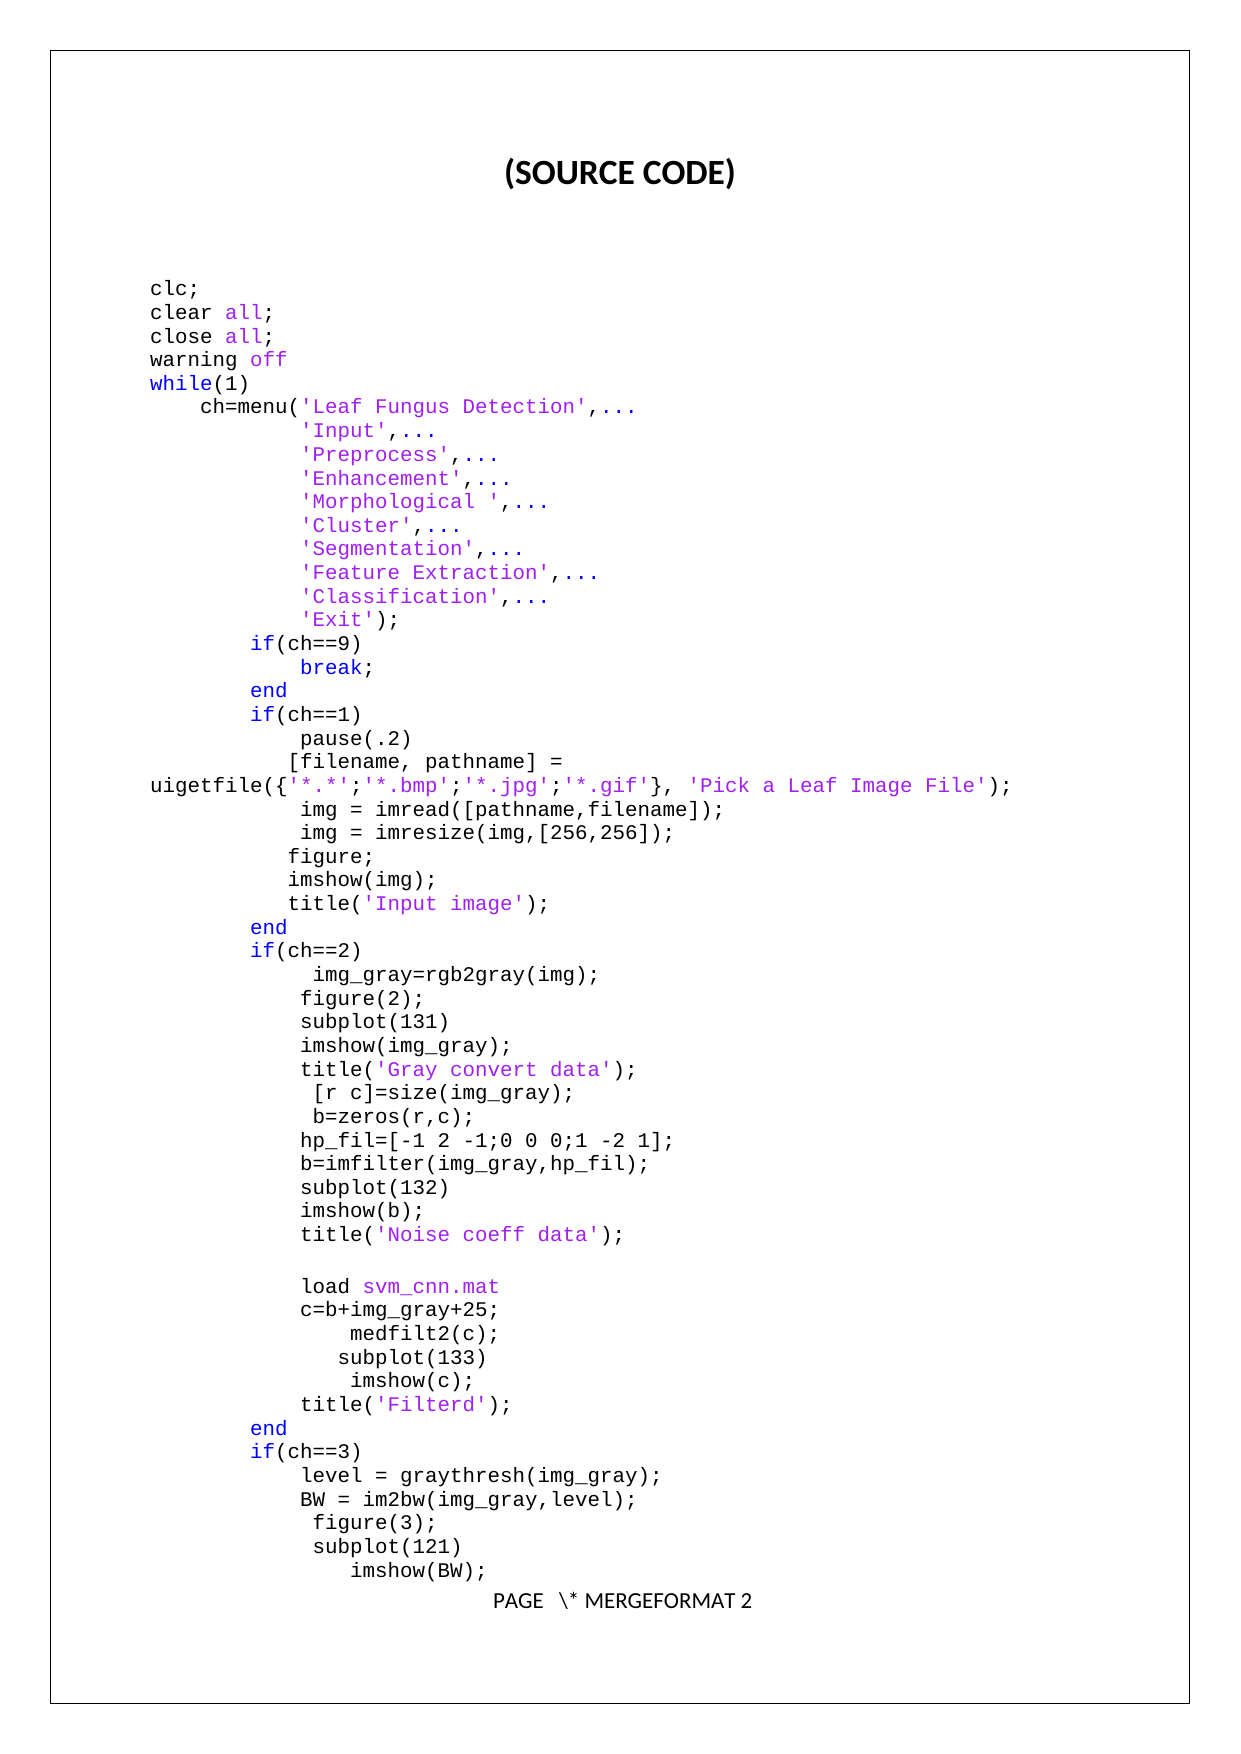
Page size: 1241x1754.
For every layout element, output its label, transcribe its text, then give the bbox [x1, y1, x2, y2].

text imshow(BW); [150, 1559, 1090, 1583]
text subplot(132) [150, 1177, 1090, 1201]
text pause(.2) [150, 728, 1090, 751]
text 'Input',... [150, 420, 1090, 444]
text close all; [150, 326, 1090, 349]
text figure(3); [150, 1512, 1090, 1536]
text img_gray=rgb2gray(img); [150, 964, 1090, 988]
text subplot(121) [150, 1536, 1090, 1559]
text title('Filterd'); [150, 1394, 1090, 1418]
text (SOURCE CODE) [150, 150, 972, 193]
text imshow(img); [150, 869, 1090, 893]
text img = imresize(img,[256,256]); [150, 822, 1090, 846]
text 'Exit'); [150, 609, 1090, 633]
text clear all; [150, 302, 1090, 326]
text if(ch==2) [150, 940, 1090, 964]
text subplot(131) [150, 1011, 1090, 1035]
text ch=menu('Leaf Fungus Detection',... [150, 397, 1090, 420]
text break; [150, 657, 1090, 680]
text figure(2); [150, 988, 1090, 1011]
text [filename, pathname] = uigetfile({'*.*';'*.bmp';'*.jpg';'*.gif'}, 'Pick a Leaf Image File'); [150, 751, 1090, 798]
text level = graythresh(img_gray); [150, 1465, 1090, 1489]
text 'Feature Extraction',... [150, 562, 1090, 586]
text title('Input image'); [150, 893, 1090, 917]
text end [150, 917, 1090, 940]
text imshow(c); [150, 1370, 1090, 1394]
text img = imread([pathname,filename]); [150, 798, 1090, 822]
text if(ch==9) [150, 633, 1090, 657]
text figure; [150, 846, 1090, 869]
text hp_fil=[-1 2 -1;0 0 0;1 -2 1]; [150, 1129, 1090, 1153]
text end [150, 680, 1090, 704]
text title('Gray convert data'); [150, 1059, 1090, 1082]
text end [150, 1418, 1090, 1441]
text title('Noise coeff data'); [150, 1224, 1090, 1248]
text load svm_cnn.mat [150, 1276, 1090, 1299]
text b=imfilter(img_gray,hp_fil); [150, 1153, 1090, 1177]
text [r c]=size(img_gray); [150, 1082, 1090, 1106]
text 'Segmentation',... [150, 538, 1090, 562]
text b=zeros(r,c); [150, 1106, 1090, 1129]
text subplot(133) [150, 1347, 1090, 1370]
text BW = im2bw(img_gray,level); [150, 1489, 1090, 1512]
text if(ch==3) [150, 1441, 1090, 1465]
text while(1) [150, 373, 1090, 397]
text warning off [150, 349, 1090, 373]
text if(ch==1) [150, 704, 1090, 728]
text c=b+img_gray+25; [150, 1299, 1090, 1323]
text clc; [150, 278, 1090, 302]
text 'Morphological ',... [150, 491, 1090, 515]
text 'Enhancement',... [150, 467, 1090, 491]
text medfilt2(c); [150, 1323, 1090, 1347]
text 'Cluster',... [150, 515, 1090, 538]
text 'Preprocess',... [150, 444, 1090, 467]
text imshow(b); [150, 1201, 1090, 1224]
text 'Classification',... [150, 586, 1090, 609]
text imshow(img_gray); [150, 1035, 1090, 1059]
